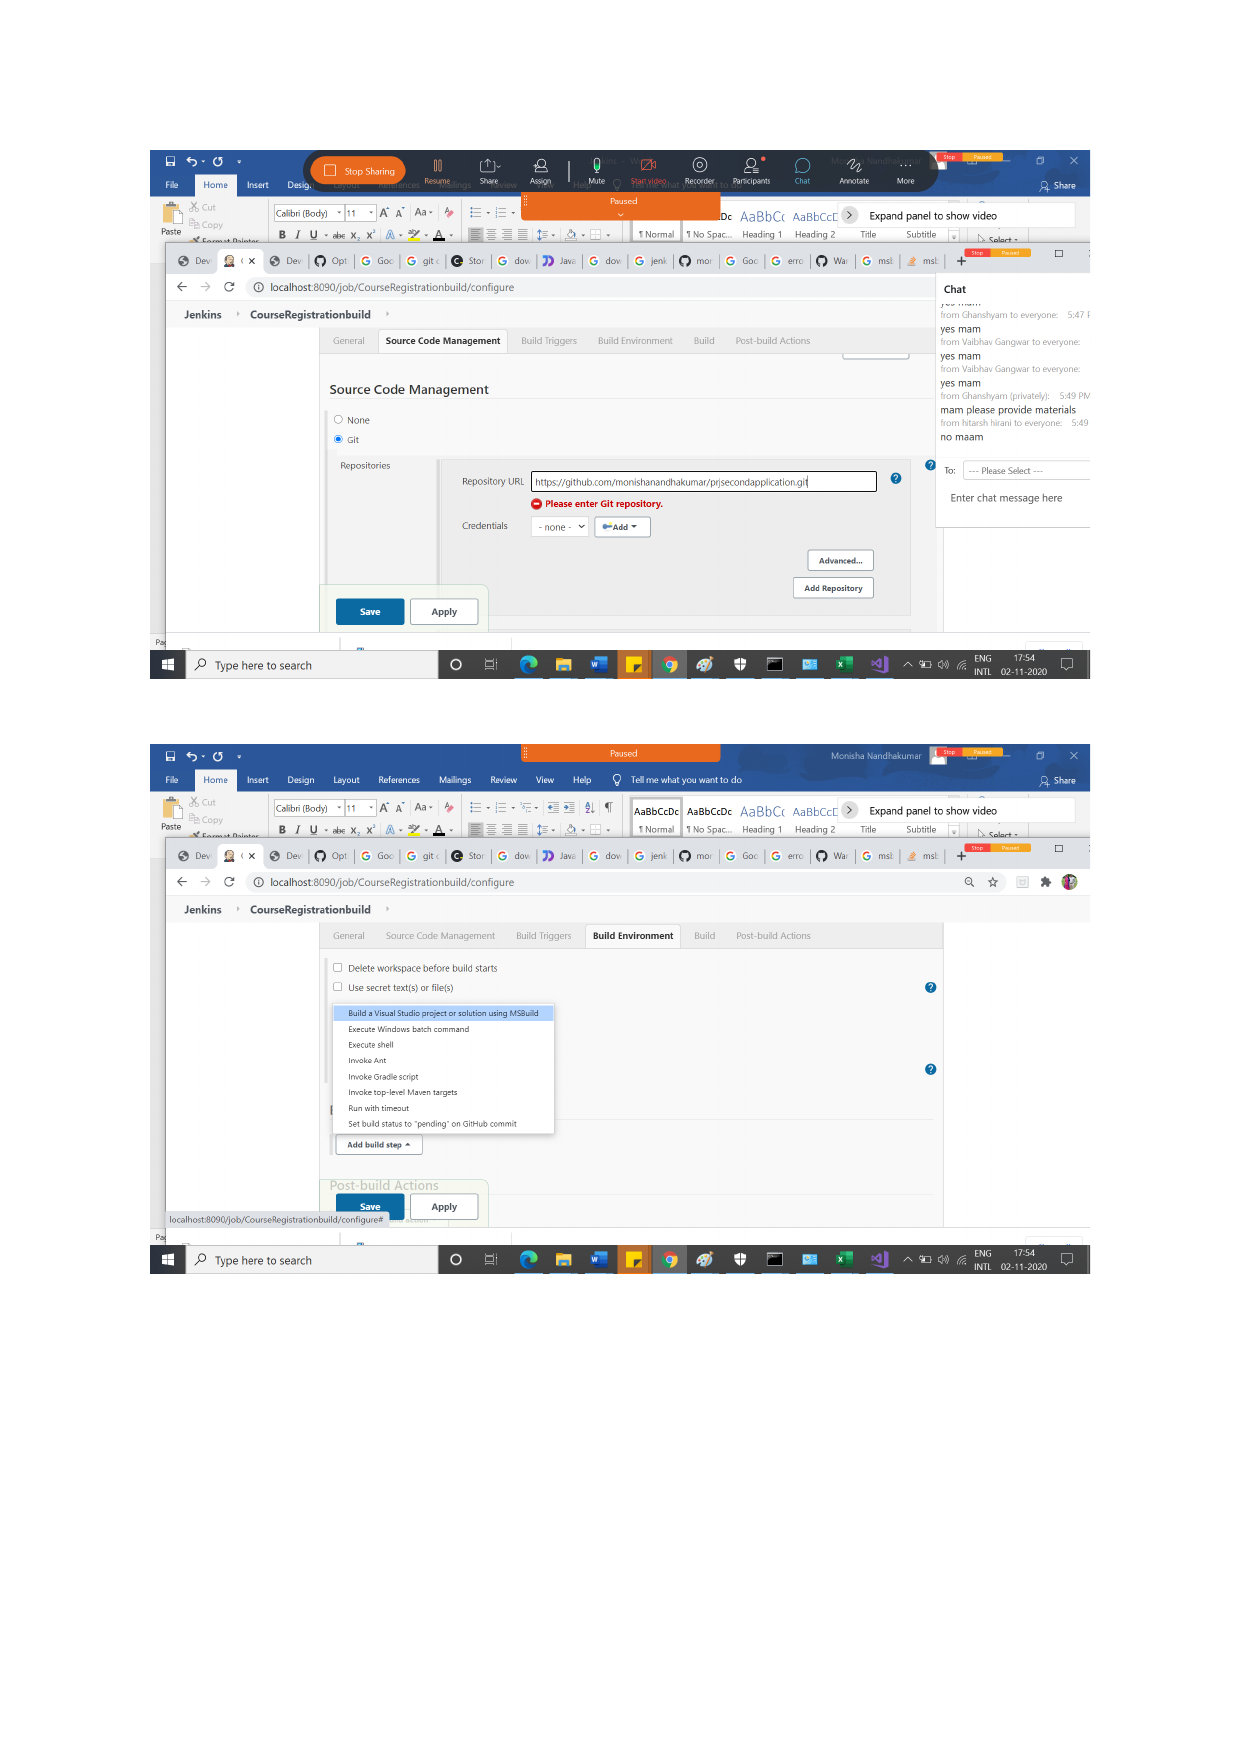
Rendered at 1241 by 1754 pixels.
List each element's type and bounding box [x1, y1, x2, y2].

picture [150, 744, 1091, 1274]
picture [150, 150, 1091, 679]
